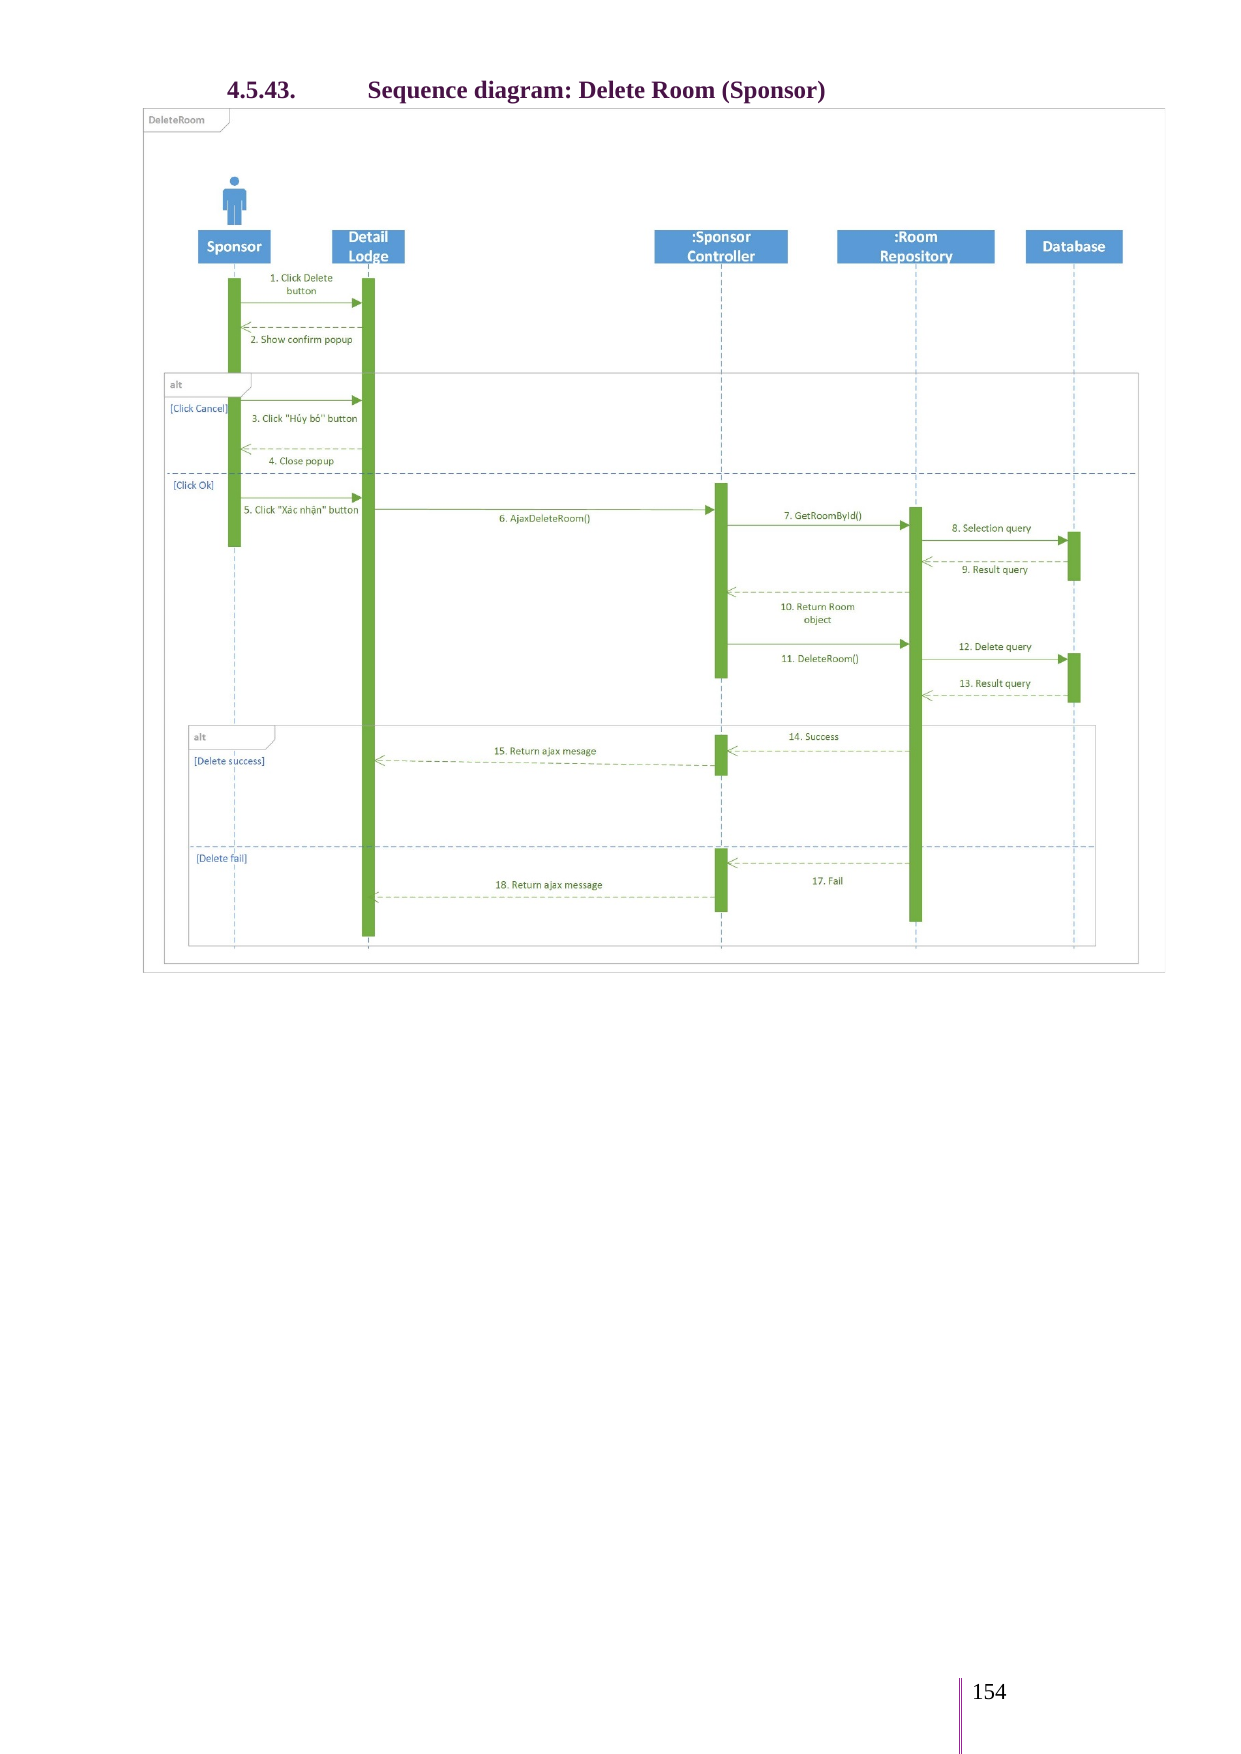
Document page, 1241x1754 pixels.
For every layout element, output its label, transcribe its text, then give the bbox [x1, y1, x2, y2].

subtitle Sequence diagram: Delete Room (Sponsor) [227, 75, 1165, 104]
picture [142, 108, 1166, 973]
